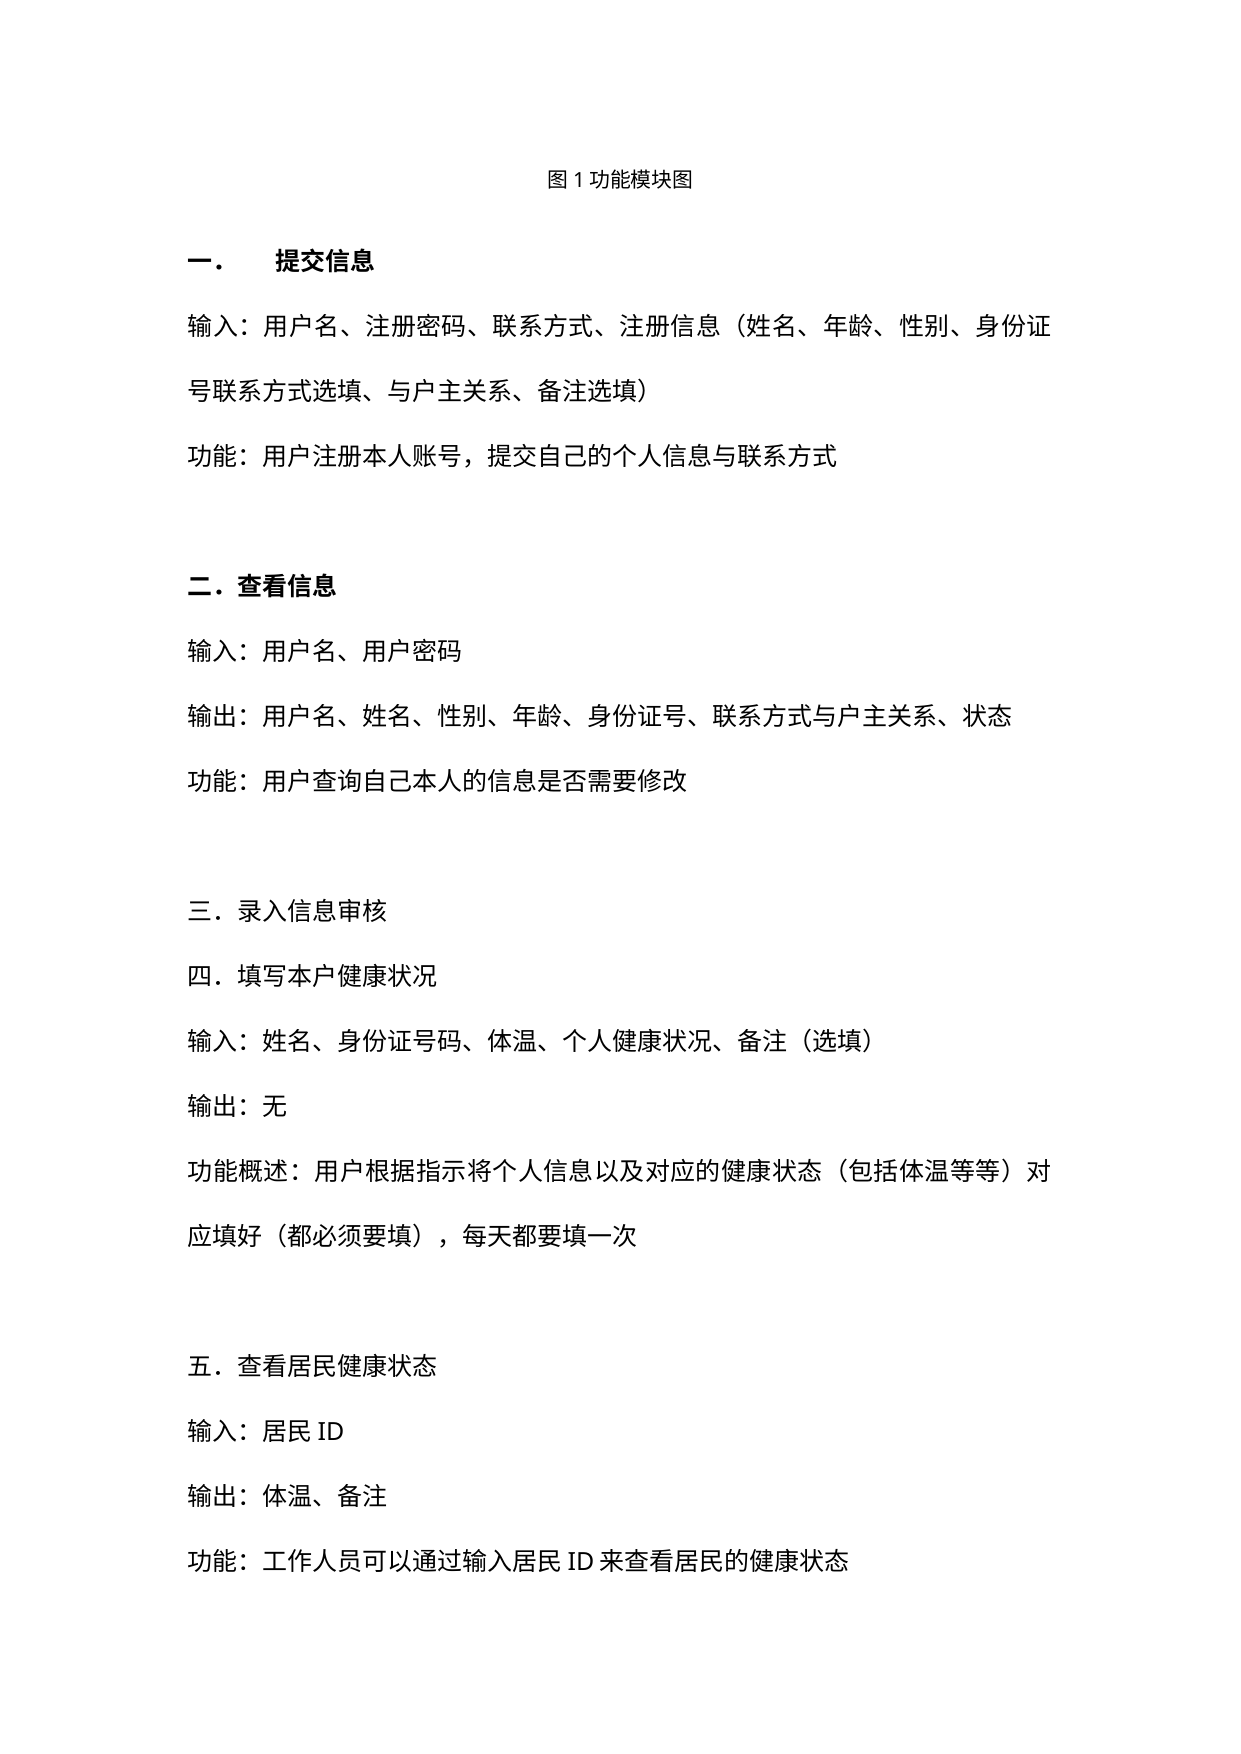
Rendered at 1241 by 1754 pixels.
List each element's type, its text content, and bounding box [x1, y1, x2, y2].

list 填写本户健康状况 [187, 942, 1053, 1007]
list 查看居民健康状态 [187, 1332, 1053, 1397]
text 输入：居民ID [187, 1397, 1053, 1462]
list 提交信息 [187, 227, 1053, 292]
text 功能：用户注册本人账号，提交自己的个人信息与联系方式 [187, 422, 1053, 487]
text 输出：用户名、姓名、性别、年龄、身份证号、联系方式与户主关系、状态 [187, 682, 1053, 747]
text 输入：用户名、用户密码 [187, 617, 1053, 682]
text 功能：工作人员可以通过输入居民ID来查看居民的健康状态 [187, 1527, 1053, 1592]
text 输入：用户名、注册密码、联系方式、注册信息（姓名、年龄、性别、身份证号联系方式选填、与户主关系、备注选填） [187, 292, 1053, 422]
text 输入：姓名、身份证号码、体温、个人健康状况、备注（选填） [187, 1007, 1053, 1072]
text 功能概述：用户根据指示将个人信息以及对应的健康状态（包括体温等等）对应填好（都必须要填），每天都要填一次 [187, 1137, 1053, 1267]
list 录入信息审核 [187, 877, 1053, 942]
text 输出：无 [187, 1072, 1053, 1137]
list 查看信息 [187, 552, 1053, 617]
text 功能：用户查询自己本人的信息是否需要修改 [187, 747, 1053, 812]
text 输出：体温、备注 [187, 1462, 1053, 1527]
